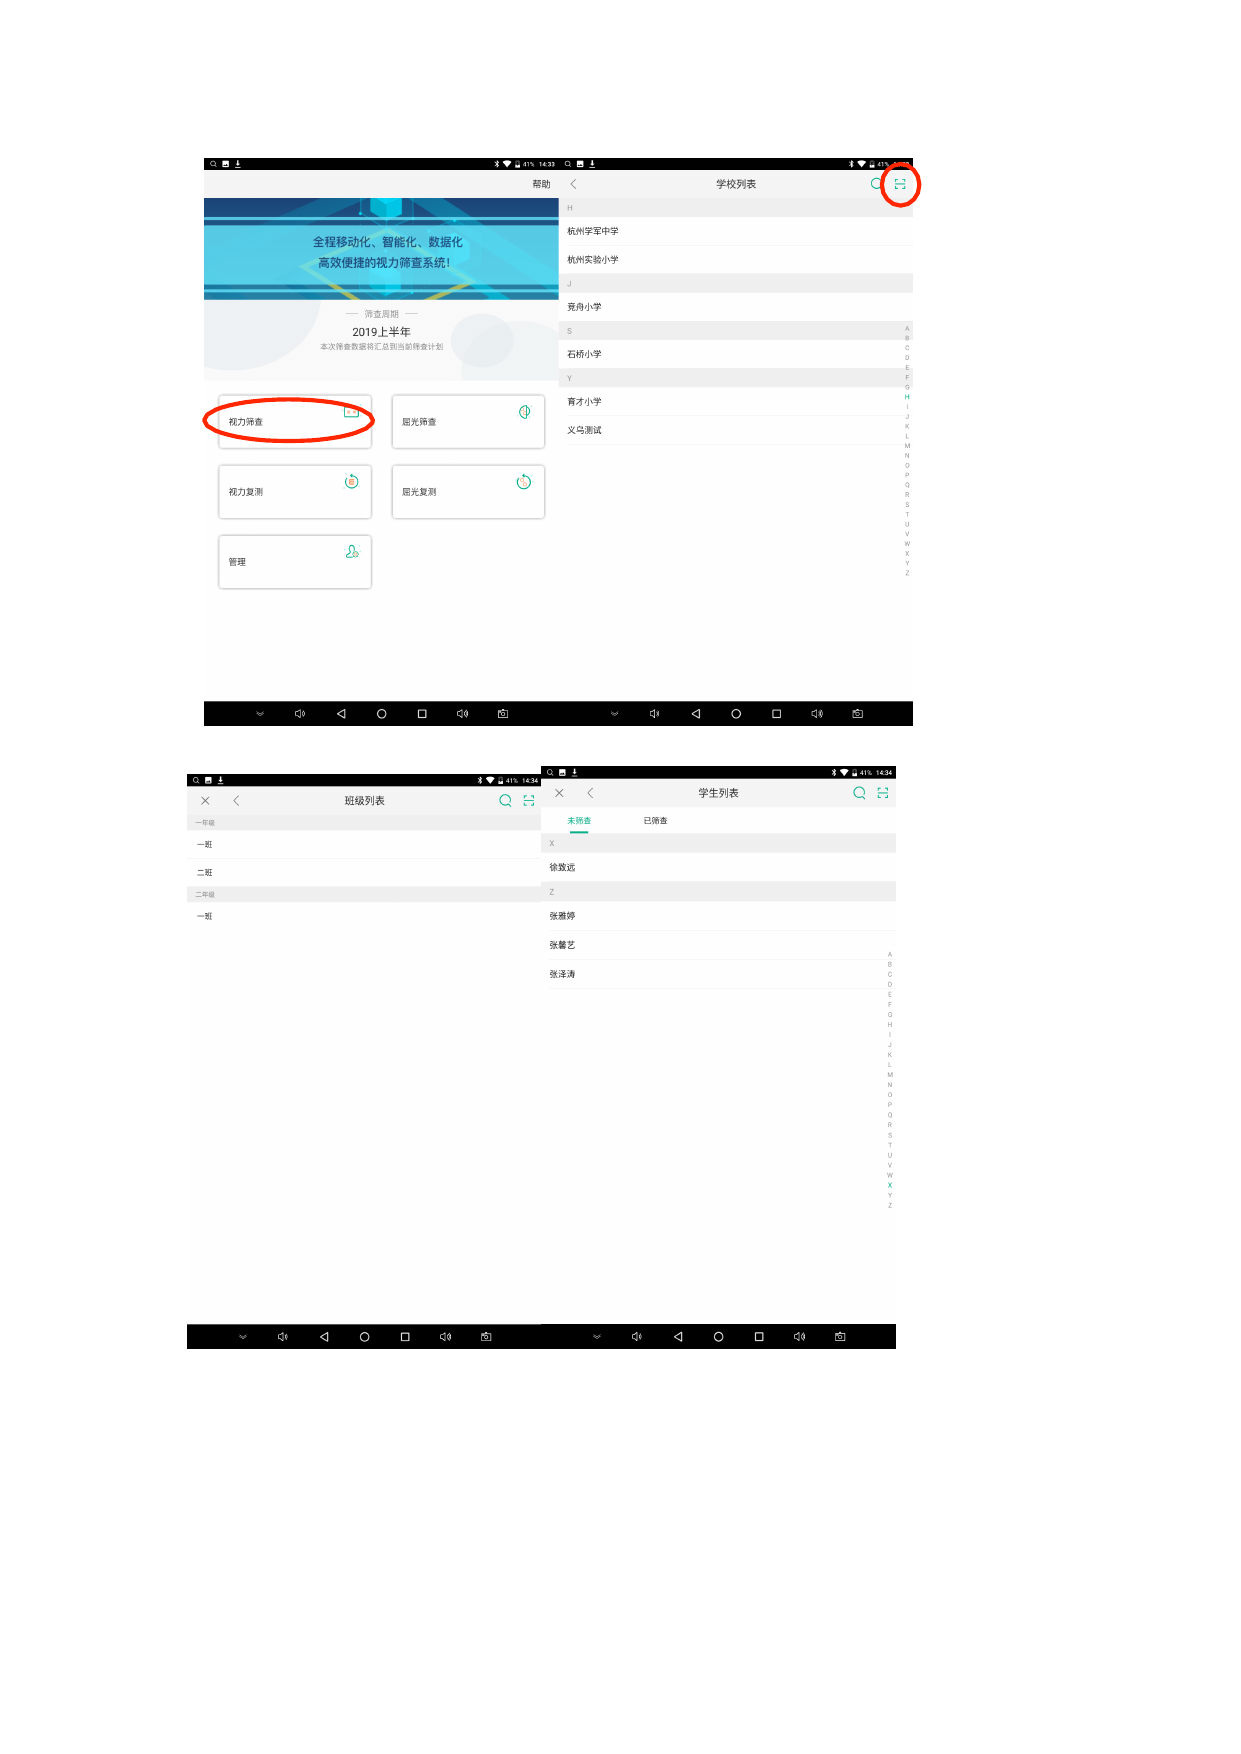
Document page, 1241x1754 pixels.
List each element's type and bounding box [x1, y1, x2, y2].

picture [885, 167, 913, 203]
picture [187, 766, 896, 1349]
picture [204, 158, 913, 726]
picture [207, 402, 370, 438]
